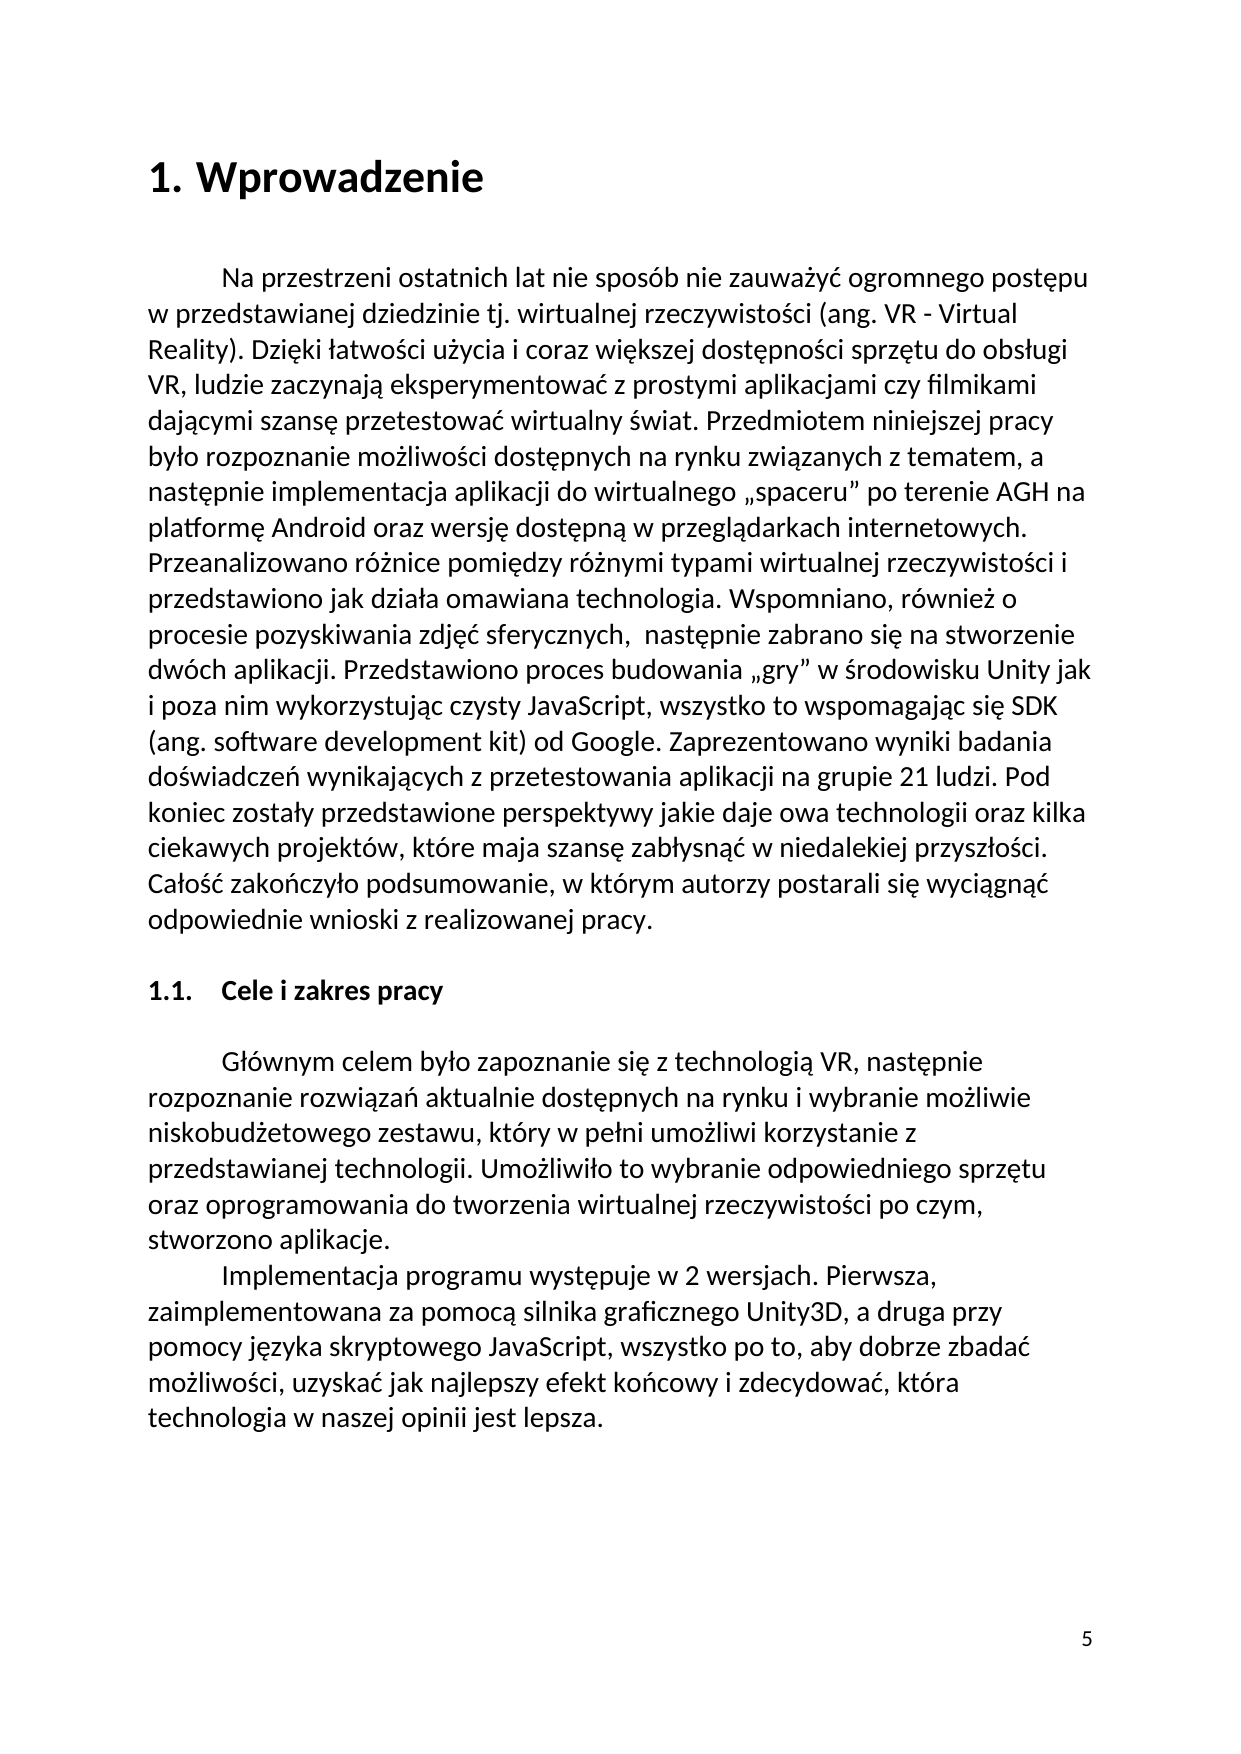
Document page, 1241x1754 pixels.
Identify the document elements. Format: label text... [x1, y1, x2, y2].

list Cele i zakres pracy [148, 972, 1093, 1008]
text Implementacja programu występuje w 2 wersjach. Pierwsza, zaimplementowana za pomocą silnika graficznego Unity3D, a druga przy pomocy języka skryptowego JavaScript, wszystko po to, aby dobrze zbadać możliwości, uzyskać jak najlepszy efekt końcowy i zdecydować, która technologia w naszej opinii jest lepsza. [148, 1257, 1093, 1435]
list Wprowadzenie [148, 148, 1093, 203]
text Na przestrzeni ostatnich lat nie sposób nie zauważyć ogromnego postępu w przedstawianej dziedzinie tj. wirtualnej rzeczywistości (ang. VR - Virtual Reality). Dzięki łatwości użycia i coraz większej dostępności sprzętu do obsługi VR, ludzie zaczynają eksperymentować z prostymi aplikacjami czy filmikami dającymi szansę przetestować wirtualny świat. Przedmiotem niniejszej pracy było rozpoznanie możliwości dostępnych na rynku związanych z tematem, a następnie implementacja aplikacji do wirtualnego „spaceru” po terenie AGH na platformę Android oraz wersję dostępną w przeglądarkach internetowych. Przeanalizowano różnice pomiędzy różnymi typami wirtualnej rzeczywistości i przedstawiono jak działa omawiana technologia. Wspomniano, również o procesie pozyskiwania zdjęć sferycznych, następnie zabrano się na stworzenie dwóch aplikacji. Przedstawiono proces budowania „gry” w środowisku Unity jak i poza nim wykorzystując czysty JavaScript, wszystko to wspomagając się SDK (ang. software development kit) od Google. Zaprezentowano wyniki badania doświadczeń wynikających z przetestowania aplikacji na grupie 21 ludzi. Pod koniec zostały przedstawione perspektywy jakie daje owa technologii oraz kilka ciekawych projektów, które maja szansę zabłysnąć w niedalekiej przyszłości. Całość zakończyło podsumowanie, w którym autorzy postarali się wyciągnąć odpowiednie wnioski z realizowanej pracy. [148, 259, 1093, 936]
text Głównym celem było zapoznanie się z technologią VR, następnie rozpoznanie rozwiązań aktualnie dostępnych na rynku i wybranie możliwie niskobudżetowego zestawu, który w pełni umożliwi korzystanie z przedstawianej technologii. Umożliwiło to wybranie odpowiedniego sprzętu oraz oprogramowania do tworzenia wirtualnej rzeczywistości po czym, stworzono aplikacje. [148, 1043, 1093, 1257]
